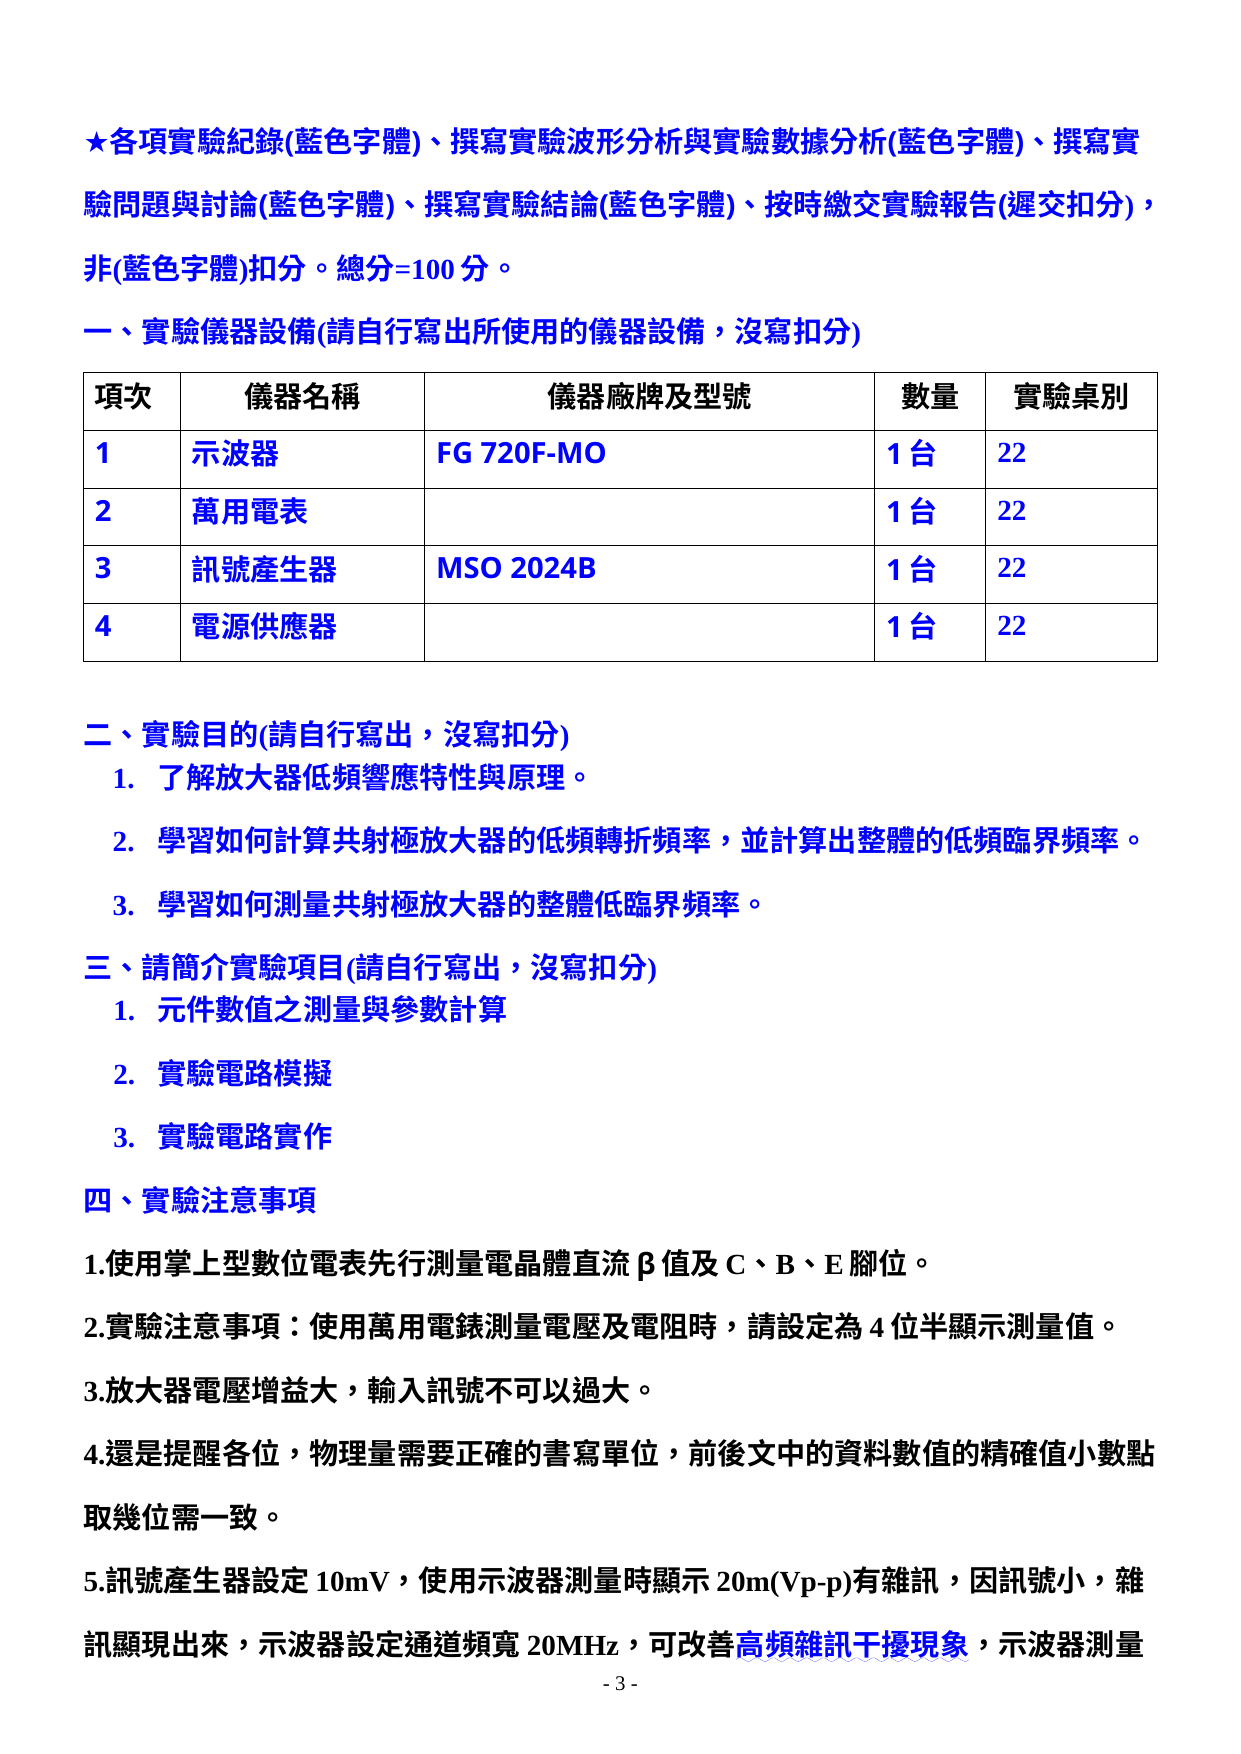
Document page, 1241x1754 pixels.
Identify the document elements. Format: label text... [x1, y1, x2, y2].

text 2.實驗注意事項：使用萬用電錶測量電壓及電阻時，請設定為4位半顯示測量值。 [83, 1304, 1157, 1346]
text 四、實驗注意事項 [83, 1177, 1157, 1219]
table_cell 萬用電表 [181, 489, 424, 545]
table_cell [425, 604, 874, 661]
table_cell 示波器 [181, 431, 424, 487]
list 元件數值之測量與參數計算 [113, 987, 1157, 1029]
table_cell 1台 [875, 431, 985, 487]
table_cell 1台 [875, 489, 985, 545]
table_cell 訊號產生器 [181, 546, 424, 603]
table_cell FG 720F-MO [425, 431, 874, 487]
table_cell 1 [84, 431, 180, 487]
table_header 儀器廠牌及型號 [425, 373, 874, 430]
table_cell 22 [986, 604, 1157, 661]
table_cell 1台 [875, 546, 985, 603]
table_header 實驗桌別 [986, 373, 1157, 430]
text ★各項實驗紀錄(藍色字體)、撰寫實驗波形分析與實驗數據分析(藍色字體)、撰寫實驗問題與討論(藍色字體)、撰寫實驗結論(藍色字體)、按時繳交實驗報告(遲交扣分)，非(藍色字體)扣分。總分=100分。 [83, 118, 1157, 287]
list 學習如何計算共射極放大器的低頻轉折頻率，並計算出整體的低頻臨界頻率。 [112, 818, 1157, 860]
table_cell 4 [84, 604, 180, 661]
list 實驗電路實作 [113, 1114, 1157, 1156]
list 學習如何測量共射極放大器的整體低臨界頻率。 [112, 881, 1157, 923]
table_cell 22 [986, 489, 1157, 545]
table_cell MSO 2024B [425, 546, 874, 603]
text 4.還是提醒各位，物理量需要正確的書寫單位，前後文中的資料數值的精確值小數點取幾位需一致。 [83, 1431, 1157, 1537]
table_cell 22 [986, 431, 1157, 487]
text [83, 1558, 1157, 1663]
table_header 項次 [84, 373, 180, 430]
table_header 儀器名稱 [181, 373, 424, 430]
list 實驗電路模擬 [113, 1050, 1157, 1092]
list 了解放大器低頻響應特性與原理。 [112, 754, 1157, 796]
table_cell 3 [84, 546, 180, 603]
table_cell 1台 [875, 604, 985, 661]
text 3.放大器電壓增益大，輸入訊號不可以過大。 [83, 1367, 1157, 1410]
table_cell 電源供應器 [181, 604, 424, 661]
table_cell 22 [986, 546, 1157, 603]
table_header 數量 [875, 373, 985, 430]
table_cell [425, 489, 874, 545]
text 三、請簡介實驗項目(請自行寫出，沒寫扣分) [83, 944, 1157, 987]
text 二、實驗目的(請自行寫出，沒寫扣分) [83, 712, 1157, 754]
table_cell 2 [84, 489, 180, 545]
text 一、實驗儀器設備(請自行寫出所使用的儀器設備，沒寫扣分) [83, 309, 1157, 351]
text 1.使用掌上型數位電表先行測量電晶體直流β值及C、B、E腳位。 [83, 1241, 1157, 1283]
